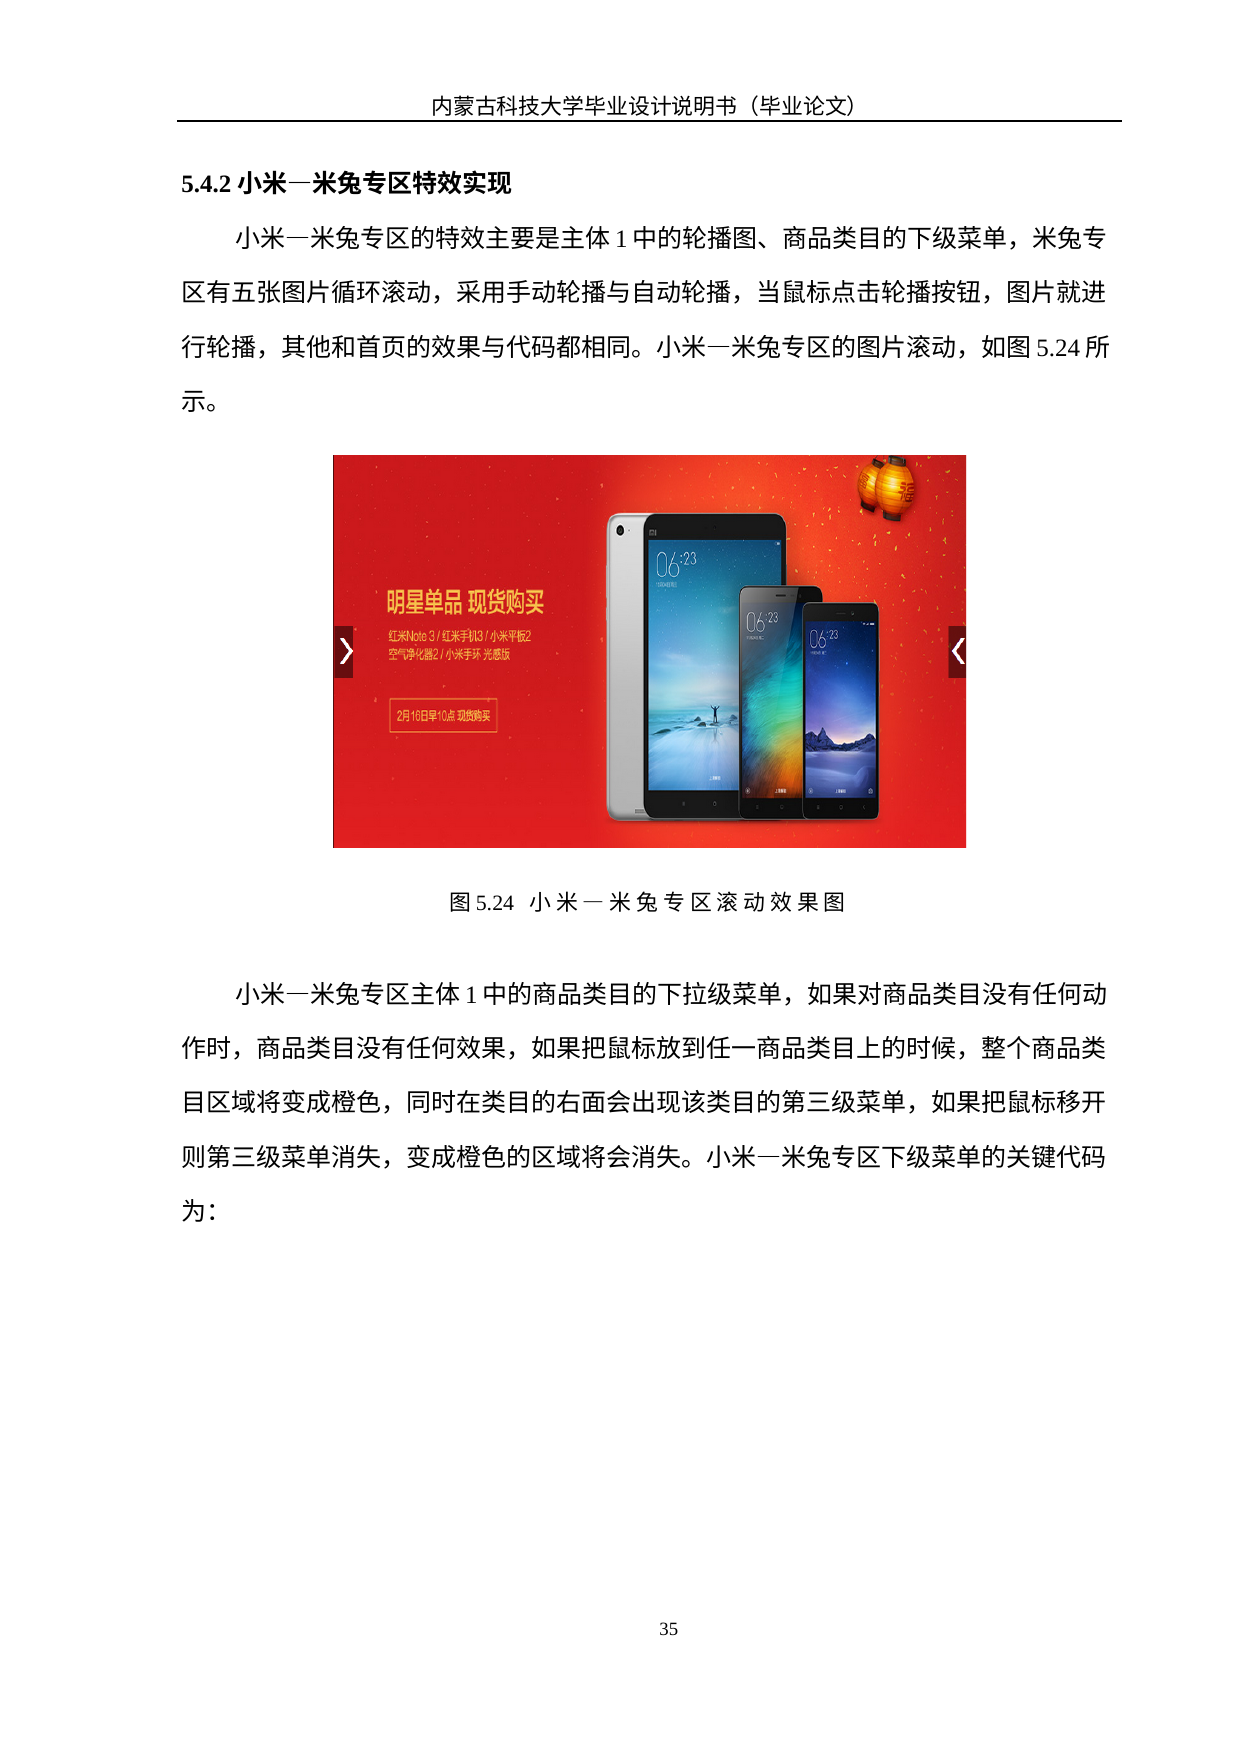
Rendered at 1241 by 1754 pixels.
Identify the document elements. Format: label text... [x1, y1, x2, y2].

text 小米—米兔专区主体1中的商品类目的下拉级菜单，如果对商品类目没有任何动作时，商品类目没有任何效果，如果把鼠标放到任一商品类目上的时候，整个商品类目区域将变成橙色，同时在类目的右面会出现该类目的第三级菜单，如果把鼠标移开则第三级菜单消失，变成橙色的区域将会消失。小米—米兔专区下级菜单的关键代码为： [181, 974, 1118, 1228]
picture [333, 455, 967, 848]
subtitle 5.4.2 小米—米兔专区特效实现 [181, 164, 1118, 200]
text 图5.24 小米—米兔专区滚动效果图 [181, 881, 1118, 920]
text 小米—米兔专区的特效主要是主体1中的轮播图、商品类目的下级菜单，米兔专区有五张图片循环滚动，采用手动轮播与自动轮播，当鼠标点击轮播按钮，图片就进行轮播，其他和首页的效果与代码都相同。小米—米兔专区的图片滚动，如图5.24所示。 [181, 218, 1118, 418]
